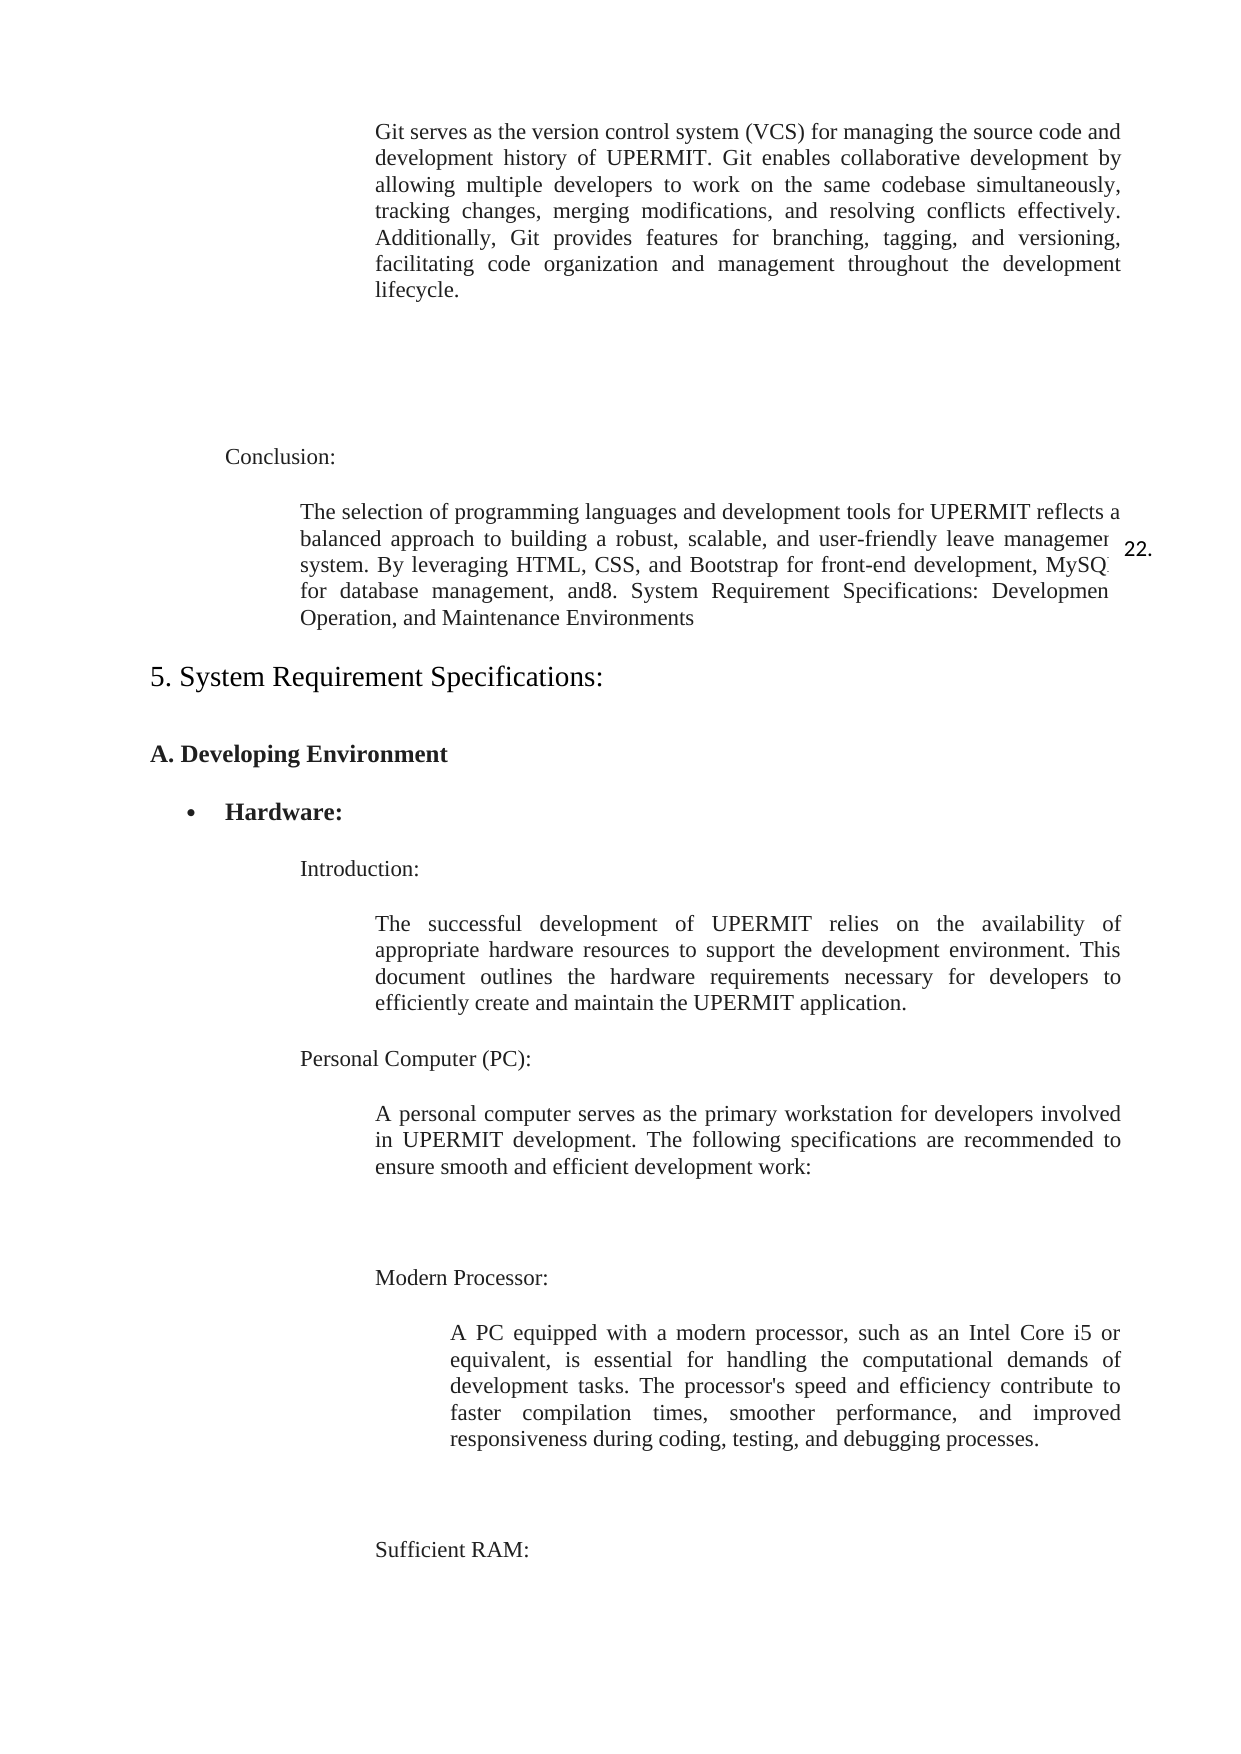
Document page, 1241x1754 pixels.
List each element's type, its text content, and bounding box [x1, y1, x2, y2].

subtitle The selection of programming languages and development tools for UPERMIT reflects a balanced approach to building a robust, scalable, and user-friendly leave management system. By leveraging HTML, CSS, and Bootstrap for front-end development, MySQL for database management, and8. System Requirement Specifications: Development, Operation, and Maintenance Environments [300, 498, 1122, 630]
text A. Developing Environment [150, 739, 1122, 767]
subtitle Conclusion: [150, 443, 1122, 469]
list Hardware: [187, 797, 1122, 825]
text A PC equipped with a modern processor, such as an Intel Core i5 or equivalent, is essential for handling the computational demands of development tasks. The processor's speed and efficiency contribute to faster compilation times, smoother performance, and improved responsiveness during coding, testing, and debugging processes. [450, 1319, 1122, 1451]
text Sufficient RAM: [375, 1536, 1122, 1562]
text Personal Computer (PC): [262, 1045, 1122, 1071]
text Introduction: [225, 854, 1122, 881]
text 5. System Requirement Specifications: [150, 659, 1122, 693]
subtitle Git serves as the version control system (VCS) for managing the source code and development history of UPERMIT. Git enables collaborative development by allowing multiple developers to work on the same codebase simultaneously, tracking changes, merging modifications, and resolving conflicts effectively. Additionally, Git provides features for branching, tagging, and versioning, facilitating code organization and management throughout the development lifecycle. [375, 118, 1122, 303]
text Modern Processor: [300, 1264, 1122, 1290]
text The successful development of UPERMIT relies on the availability of appropriate hardware resources to support the development environment. This document outlines the hardware requirements necessary for developers to efficiently create and maintain the UPERMIT application. [375, 910, 1122, 1016]
text A personal computer serves as the primary workstation for developers involved in UPERMIT development. The following specifications are recommended to ensure smooth and efficient development work: [375, 1100, 1122, 1179]
